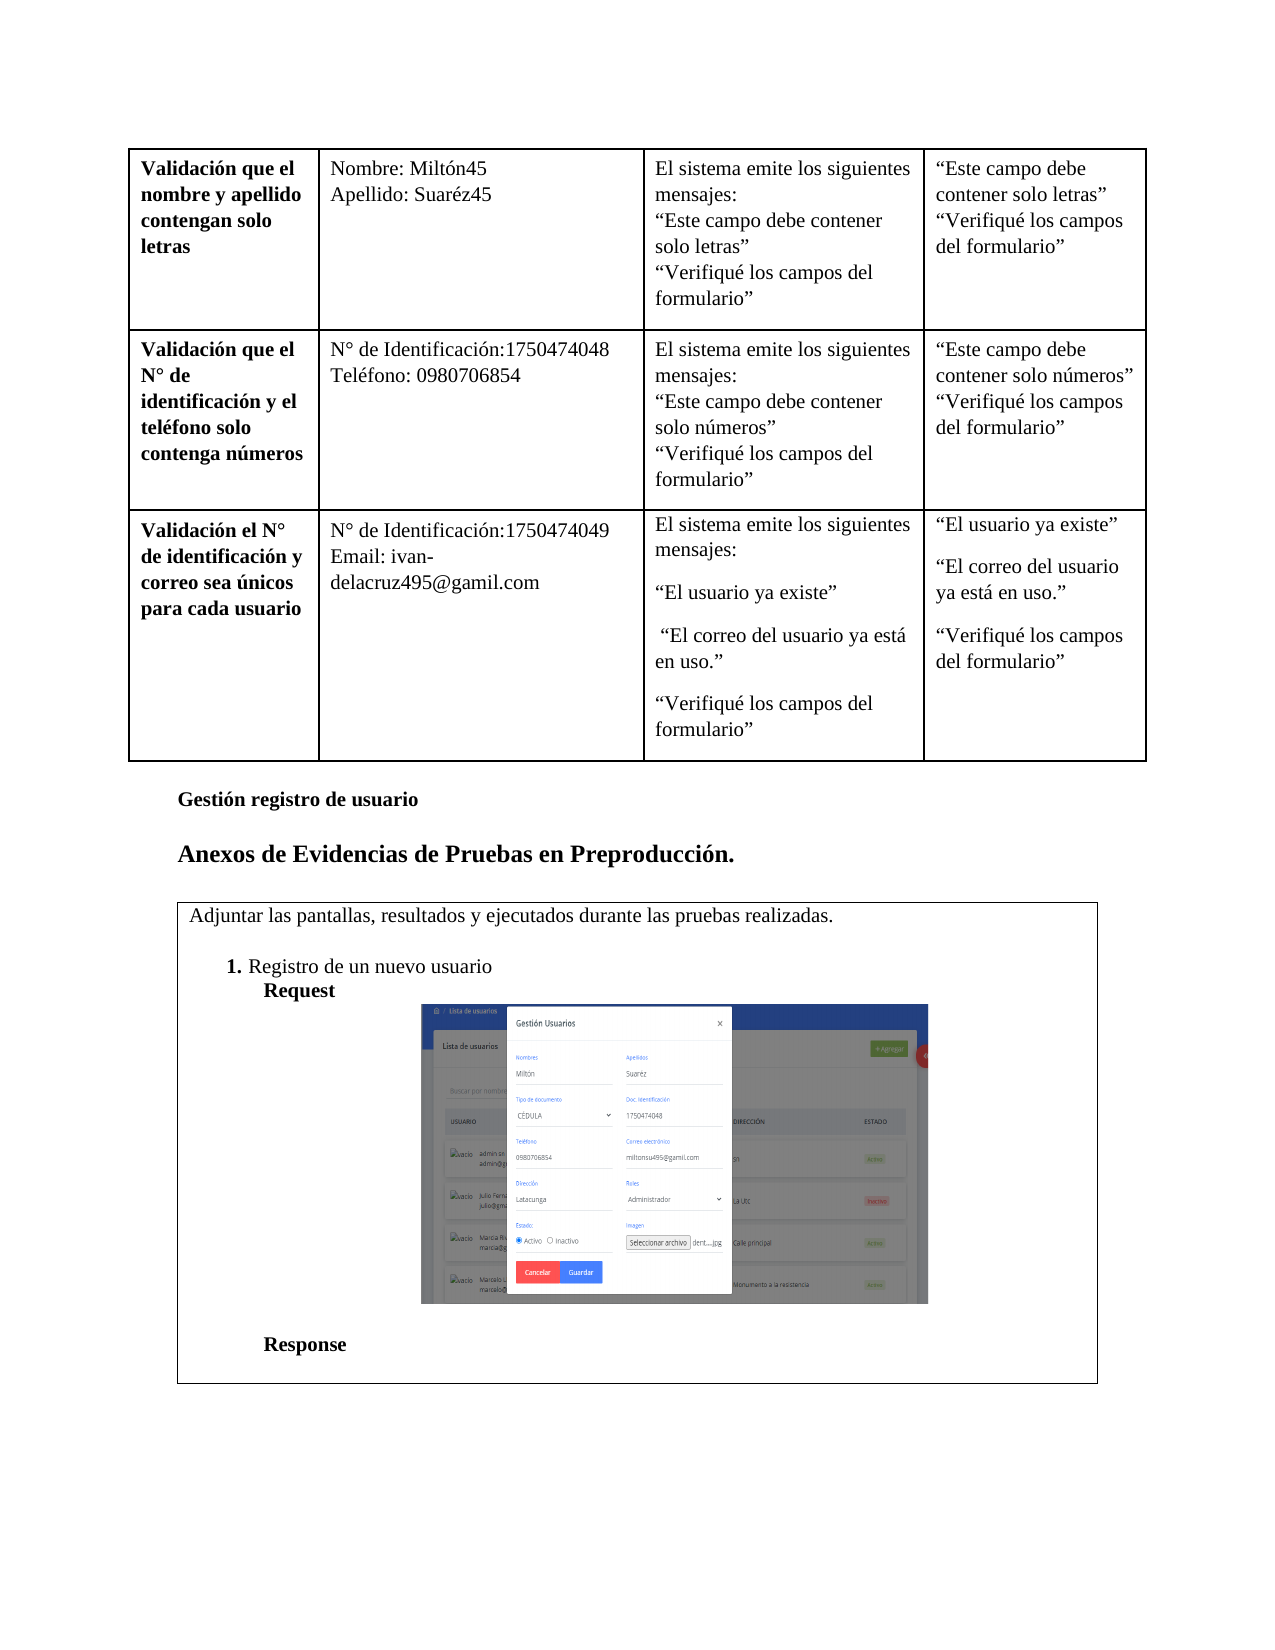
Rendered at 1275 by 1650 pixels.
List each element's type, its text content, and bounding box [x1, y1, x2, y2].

table_cell Validación que el N° de identificación y el teléfono solo contenga números [130, 331, 318, 509]
table_cell “Este campo debe contener solo números” “Verifiqué los campos del formulario” [925, 331, 1145, 509]
table_cell Validación el N° de identificación y correo sea únicos para cada usuario [130, 511, 318, 760]
table_cell N° de Identificación:1750474048 Teléfono: 0980706854 [320, 331, 643, 509]
table_cell El sistema emite los siguientes mensajes: “Este campo debe contener solo letras” “Verifiqué los campos del formulario” [645, 150, 923, 328]
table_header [178, 903, 1097, 1383]
table_cell N° de Identificación:1750474049 Email: ivan-delacruz495@gamil.com [320, 511, 643, 760]
table_cell “El usuario ya existe” “El correo del usuario ya está en uso.” “Verifiqué los campos del formulario” [925, 511, 1145, 760]
text Gestión registro de usuario [177, 787, 1098, 811]
table_cell “Este campo debe contener solo letras” “Verifiqué los campos del formulario” [925, 150, 1145, 328]
picture [421, 1004, 929, 1304]
table_cell El sistema emite los siguientes mensajes: “El usuario ya existe” “El correo del usuario ya está en uso.” “Verifiqué los campos del formulario” [645, 511, 923, 760]
text Anexos de Evidencias de Pruebas en Preproducción. [177, 839, 1098, 868]
table_cell El sistema emite los siguientes mensajes: “Este campo debe contener solo números” “Verifiqué los campos del formulario” [645, 331, 923, 509]
table_cell Validación que el nombre y apellido contengan solo letras [130, 150, 318, 328]
table_cell Nombre: Miltón45 Apellido: Suaréz45 [320, 150, 643, 328]
